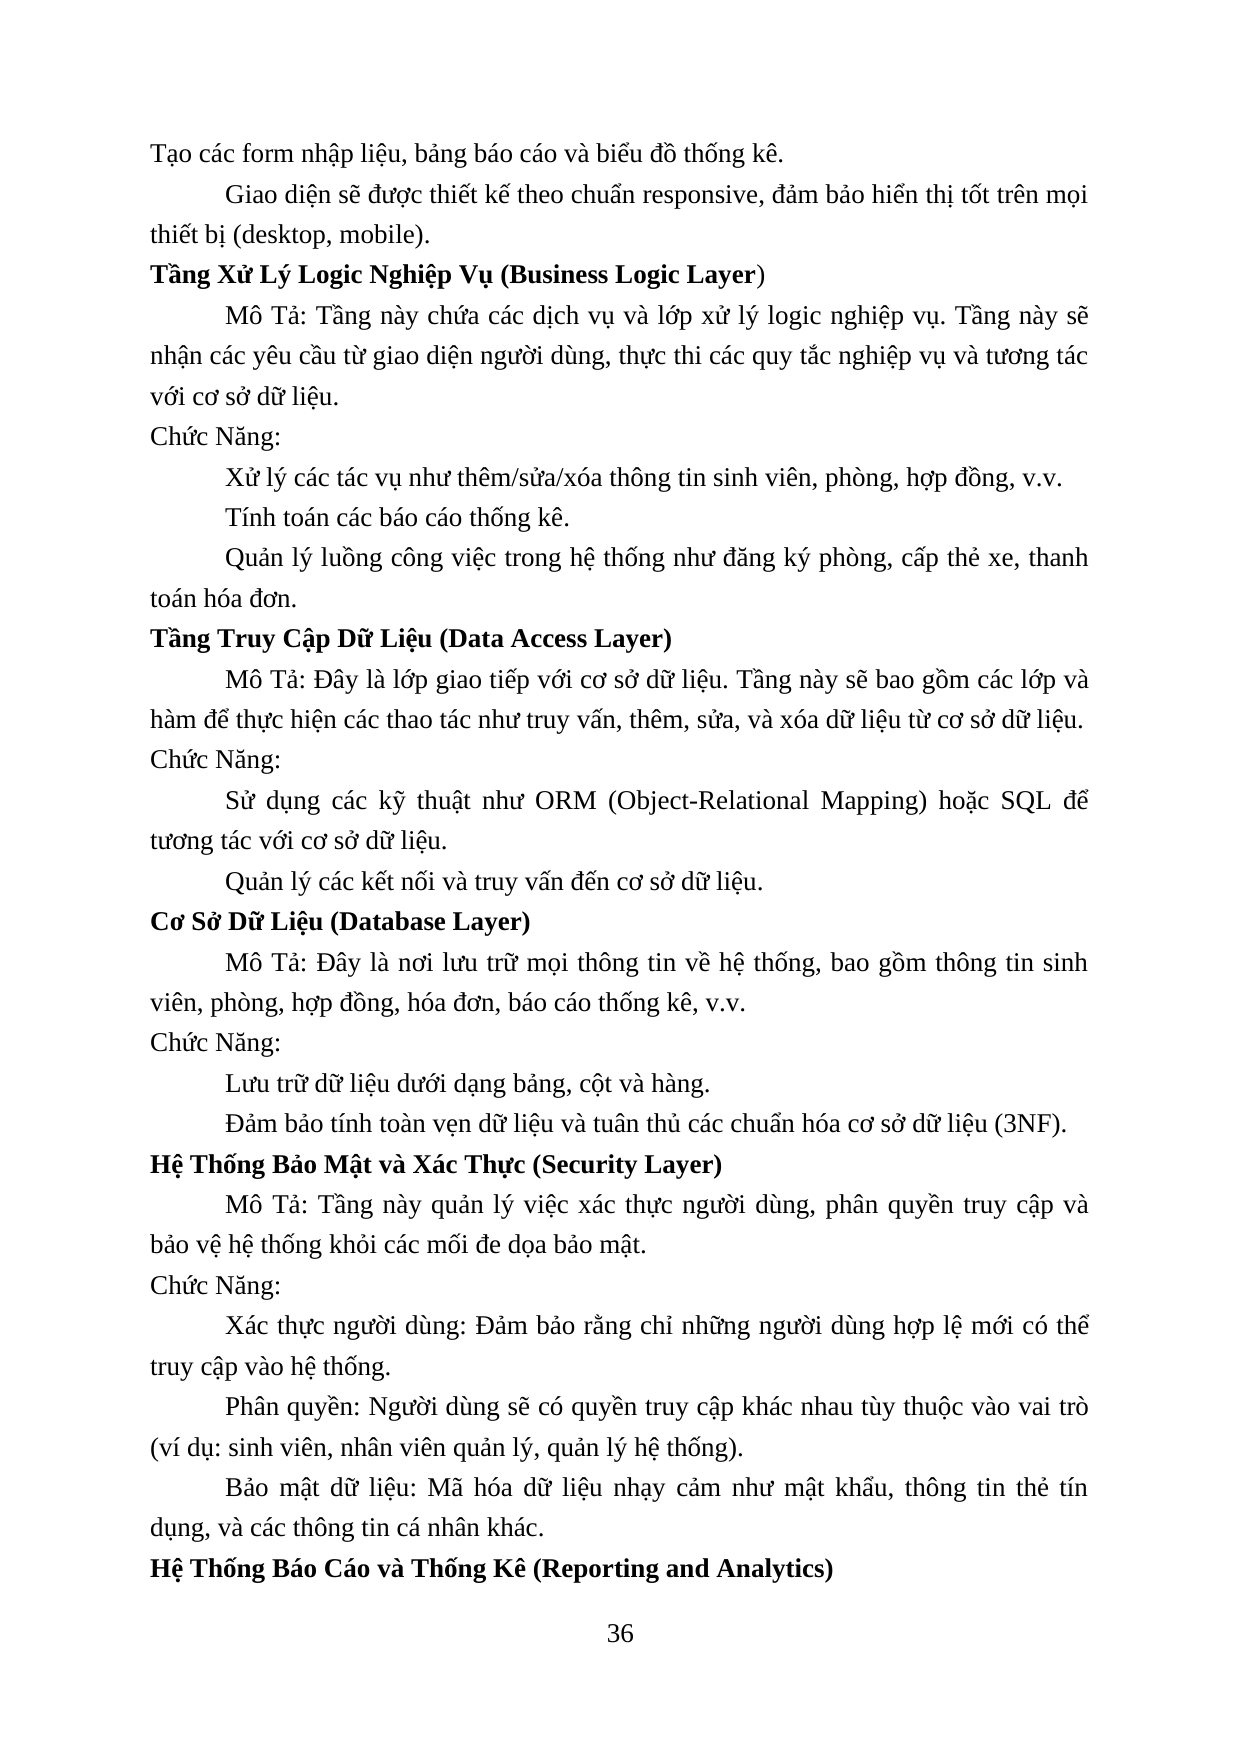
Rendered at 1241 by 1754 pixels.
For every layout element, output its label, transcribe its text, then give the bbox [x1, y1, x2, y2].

text Phân quyền: Người dùng sẽ có quyền truy cập khác nhau tùy thuộc vào vai trò (ví dụ: sinh viên, nhân viên quản lý, quản lý hệ thống). [150, 1390, 1090, 1462]
text Giao diện sẽ được thiết kế theo chuẩn responsive, đảm bảo hiển thị tốt trên mọi thiết bị (desktop, mobile). [150, 178, 1090, 249]
text Quản lý các kết nối và truy vấn đến cơ sở dữ liệu. [150, 865, 1090, 896]
text Xử lý các tác vụ như thêm/sửa/xóa thông tin sinh viên, phòng, hợp đồng, v.v. [150, 461, 1090, 492]
text Chức Năng: [150, 743, 1090, 775]
text Sử dụng các kỹ thuật như ORM (Object-Relational Mapping) hoặc SQL để tương tác với cơ sở dữ liệu. [150, 784, 1090, 856]
text Bảo mật dữ liệu: Mã hóa dữ liệu nhạy cảm như mật khẩu, thông tin thẻ tín dụng, và các thông tin cá nhân khác. [150, 1471, 1090, 1543]
text Cơ Sở Dữ Liệu (Database Layer) [150, 905, 1090, 936]
text Quản lý luồng công việc trong hệ thống như đăng ký phòng, cấp thẻ xe, thanh toán hóa đơn. [150, 541, 1090, 613]
text Mô Tả: Đây là lớp giao tiếp với cơ sở dữ liệu. Tầng này sẽ bao gồm các lớp và hàm để thực hiện các thao tác như truy vấn, thêm, sửa, và xóa dữ liệu từ cơ sở dữ liệu. [150, 663, 1090, 734]
text Đảm bảo tính toàn vẹn dữ liệu và tuân thủ các chuẩn hóa cơ sở dữ liệu (3NF). [150, 1107, 1090, 1138]
text Tầng Truy Cập Dữ Liệu (Data Access Layer) [150, 622, 1090, 653]
text Chức Năng: [150, 1269, 1090, 1300]
text Mô Tả: Đây là nơi lưu trữ mọi thông tin về hệ thống, bao gồm thông tin sinh viên, phòng, hợp đồng, hóa đơn, báo cáo thống kê, v.v. [150, 946, 1090, 1017]
text Chức Năng: [150, 1026, 1090, 1058]
text Lưu trữ dữ liệu dưới dạng bảng, cột và hàng. [150, 1067, 1090, 1098]
text Mô Tả: Tầng này chứa các dịch vụ và lớp xử lý logic nghiệp vụ. Tầng này sẽ nhận các yêu cầu từ giao diện người dùng, thực thi các quy tắc nghiệp vụ và tương tác với cơ sở dữ liệu. [150, 299, 1090, 411]
text Hệ Thống Báo Cáo và Thống Kê (Reporting and Analytics) [150, 1552, 1090, 1583]
text Tầng Xử Lý Logic Nghiệp Vụ (Business Logic Layer) [150, 258, 1090, 290]
text Tính toán các báo cáo thống kê. [150, 501, 1090, 532]
text Xác thực người dùng: Đảm bảo rằng chỉ những người dùng hợp lệ mới có thể truy cập vào hệ thống. [150, 1309, 1090, 1381]
text Chức Năng: [150, 420, 1090, 451]
text Tạo các form nhập liệu, bảng báo cáo và biểu đồ thống kê. [150, 137, 1090, 168]
text Hệ Thống Bảo Mật và Xác Thực (Security Layer) [150, 1148, 1090, 1179]
text Mô Tả: Tầng này quản lý việc xác thực người dùng, phân quyền truy cập và bảo vệ hệ thống khỏi các mối đe dọa bảo mật. [150, 1188, 1090, 1260]
